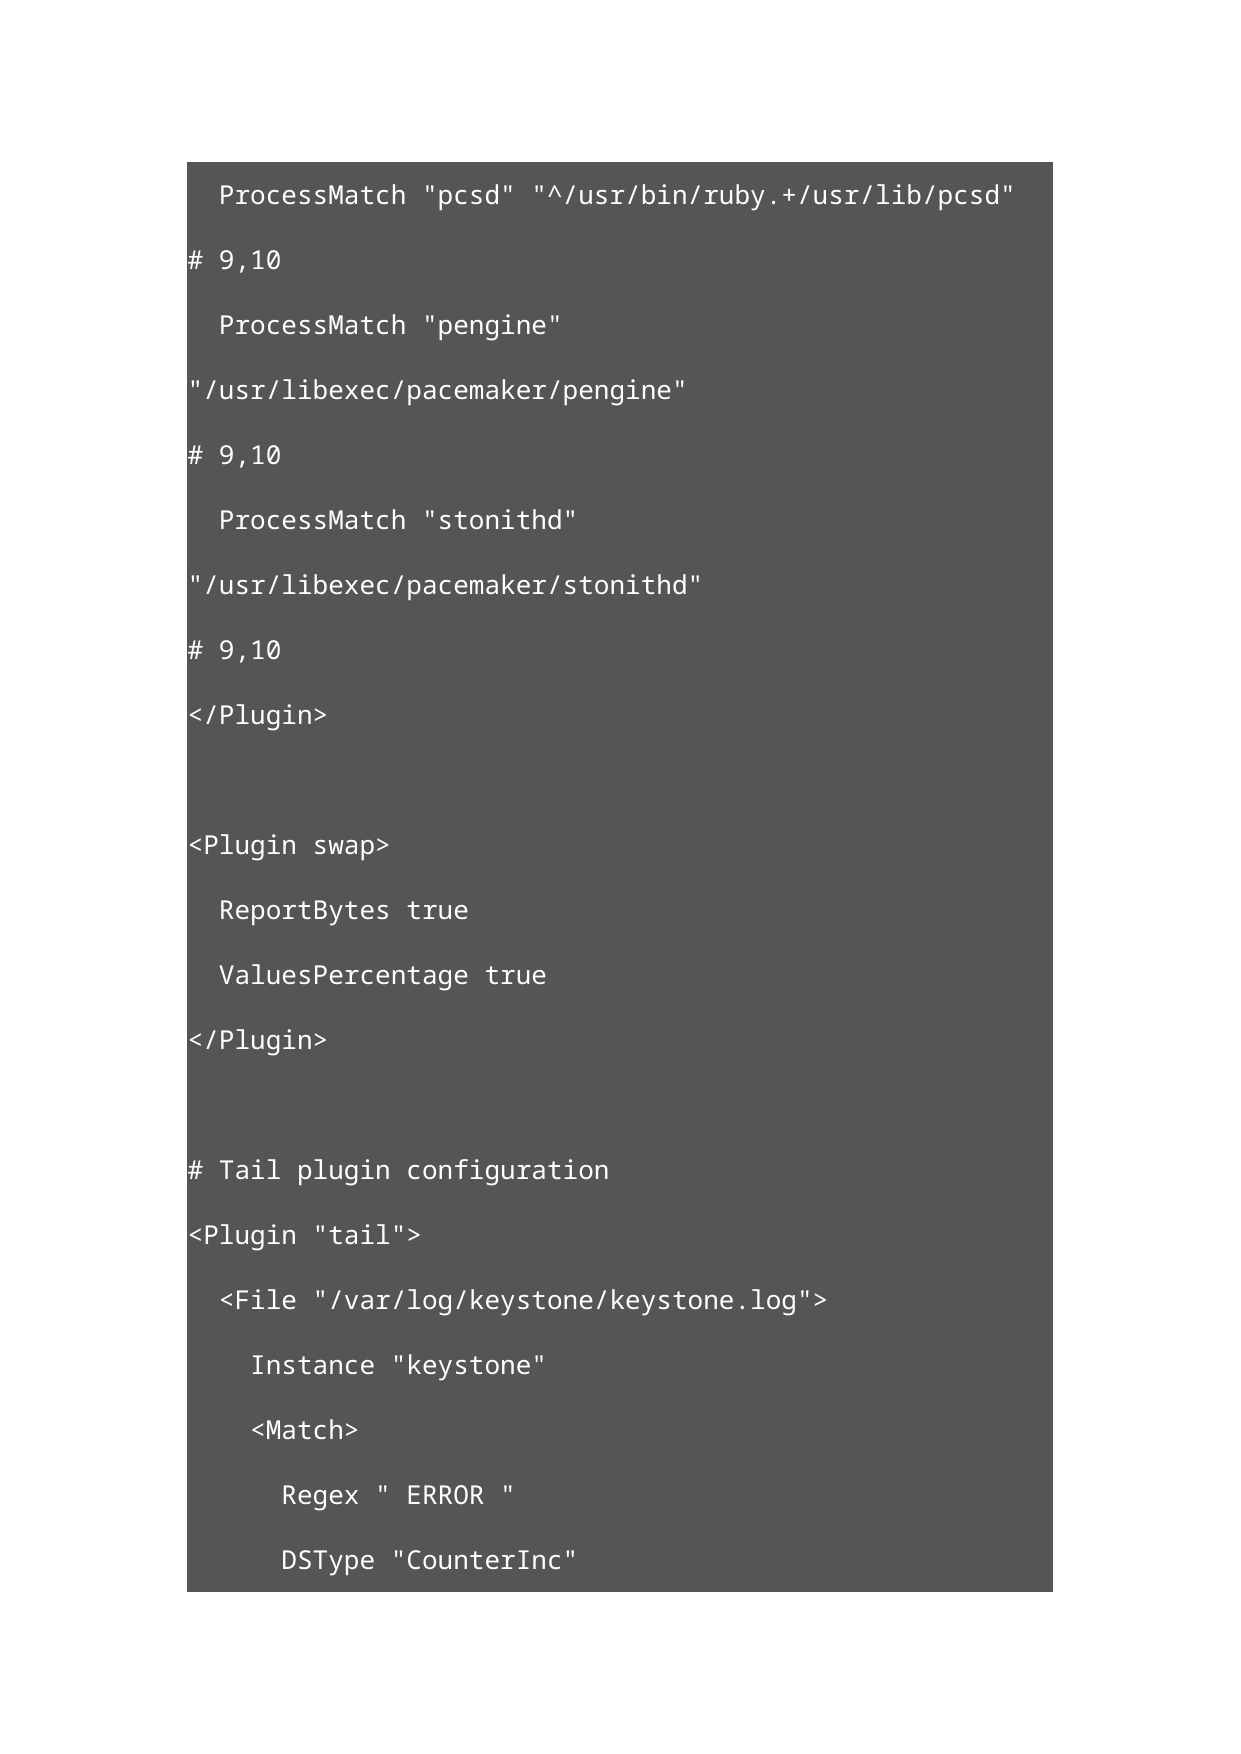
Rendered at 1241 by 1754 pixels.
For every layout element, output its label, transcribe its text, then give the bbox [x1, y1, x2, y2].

text <Plugin "tail"> [187, 1202, 1053, 1267]
text ProcessMatch "stonithd" "/usr/libexec/pacemaker/stonithd" # 9,10 [187, 487, 1053, 682]
text </Plugin> [187, 682, 1053, 747]
text ValuesPercentage true [187, 942, 1053, 1007]
text ReportBytes true [187, 877, 1053, 942]
text ProcessMatch "pcsd" "^/usr/bin/ruby.+/usr/lib/pcsd" # 9,10 [187, 162, 1053, 292]
text Regex " ERROR " [187, 1462, 1053, 1527]
text <File "/var/log/keystone/keystone.log"> [187, 1267, 1053, 1332]
text <Plugin swap> [187, 812, 1053, 877]
text # Tail plugin configuration [187, 1137, 1053, 1202]
text <Match> [187, 1397, 1053, 1462]
text </Plugin> [187, 1007, 1053, 1072]
text DSType "CounterInc" [187, 1527, 1053, 1592]
text Instance "keystone" [187, 1332, 1053, 1397]
text ProcessMatch "pengine" "/usr/libexec/pacemaker/pengine" # 9,10 [187, 292, 1053, 487]
